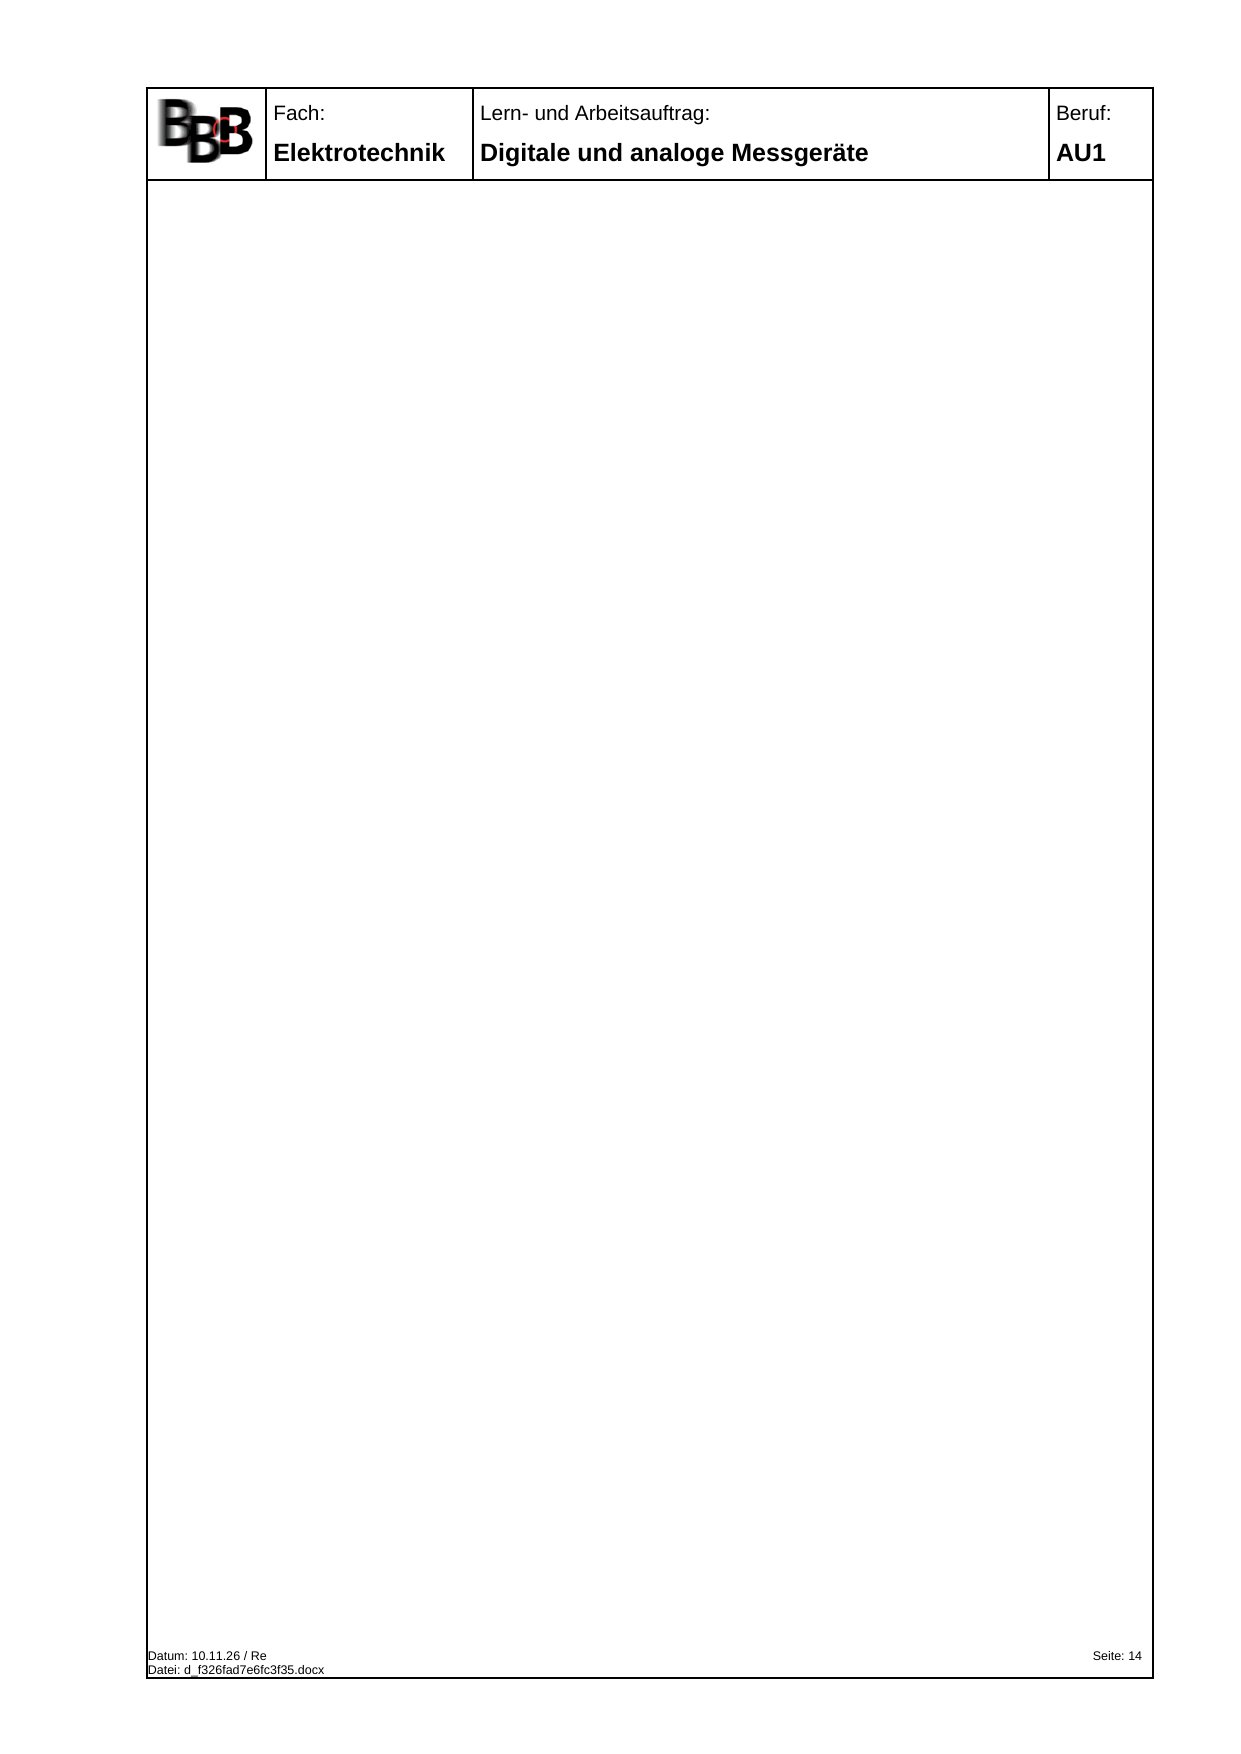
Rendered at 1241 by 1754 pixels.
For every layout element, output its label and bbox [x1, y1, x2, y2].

picture [154, 95, 254, 165]
